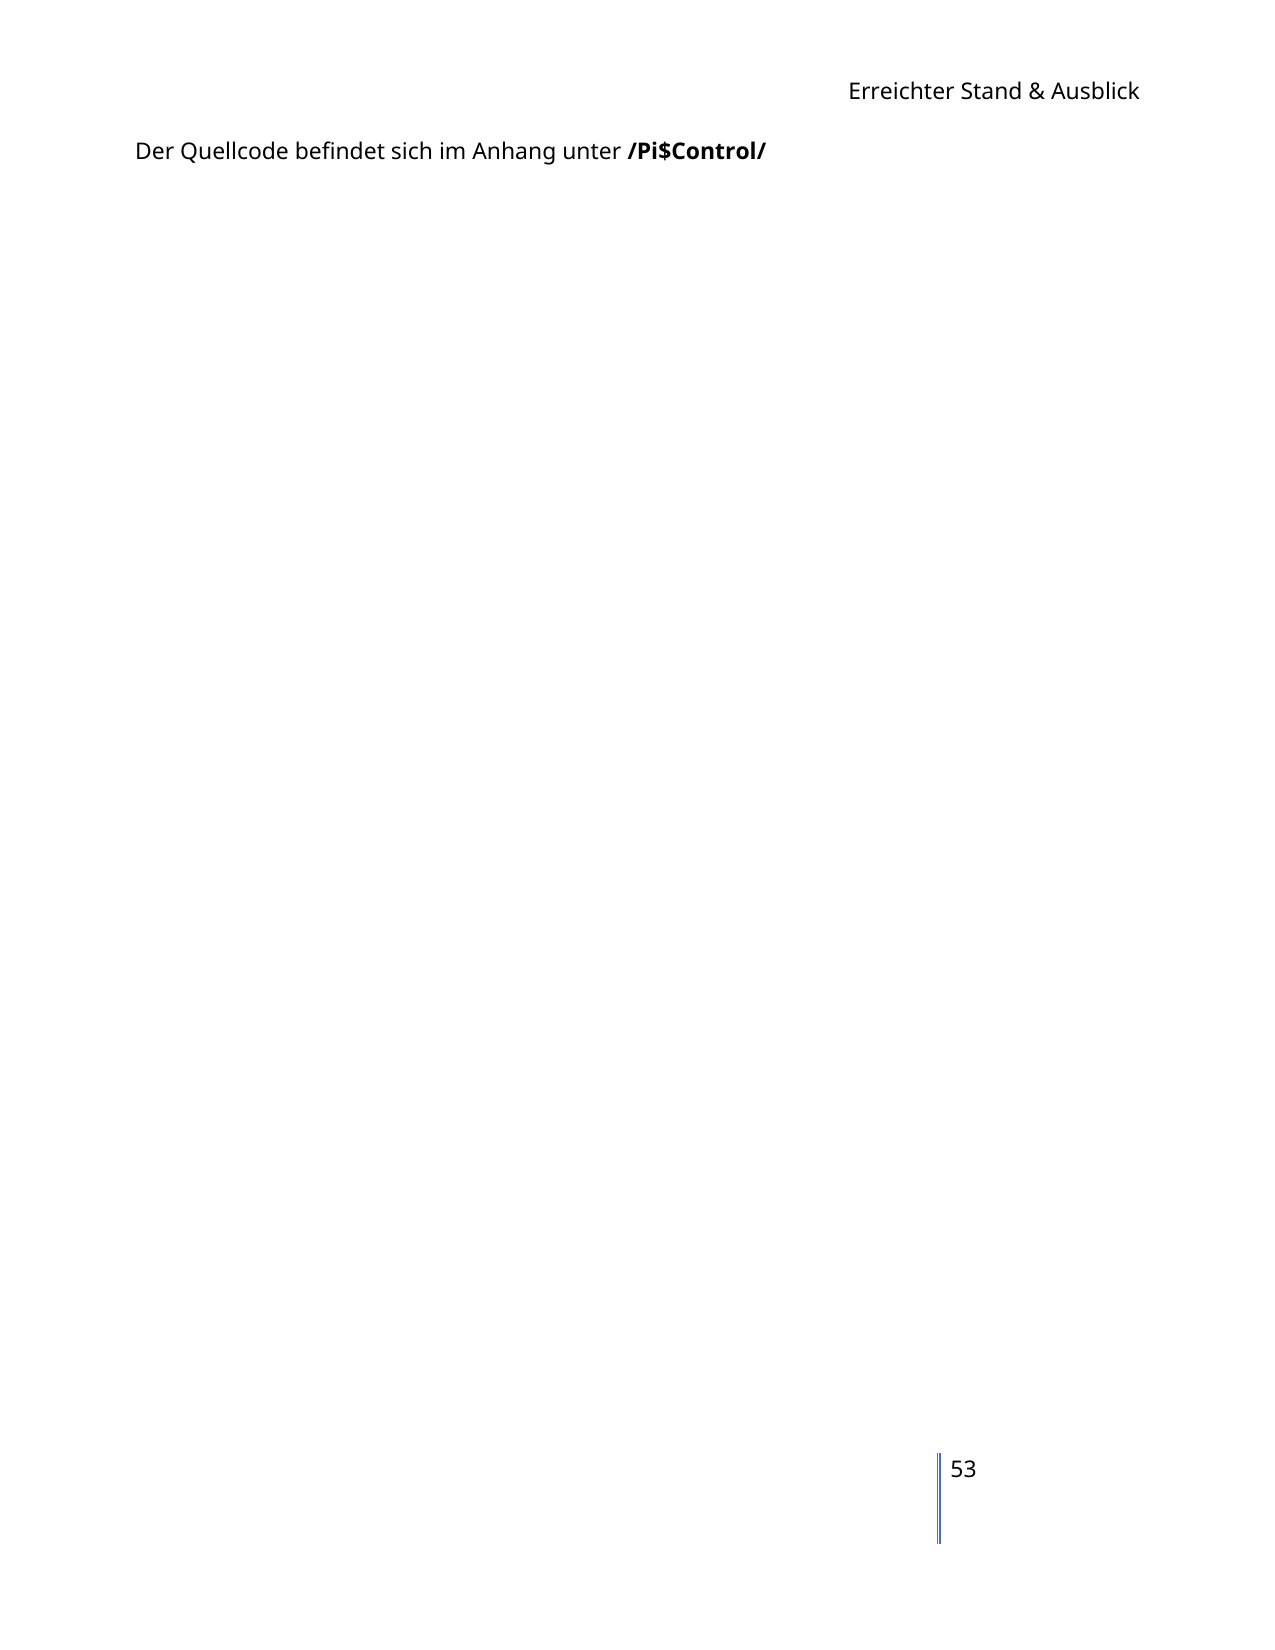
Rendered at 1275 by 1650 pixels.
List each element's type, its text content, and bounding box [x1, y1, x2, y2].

text Der Quellcode befindet sich im Anhang unter /Pi$Control/ [135, 135, 1140, 166]
